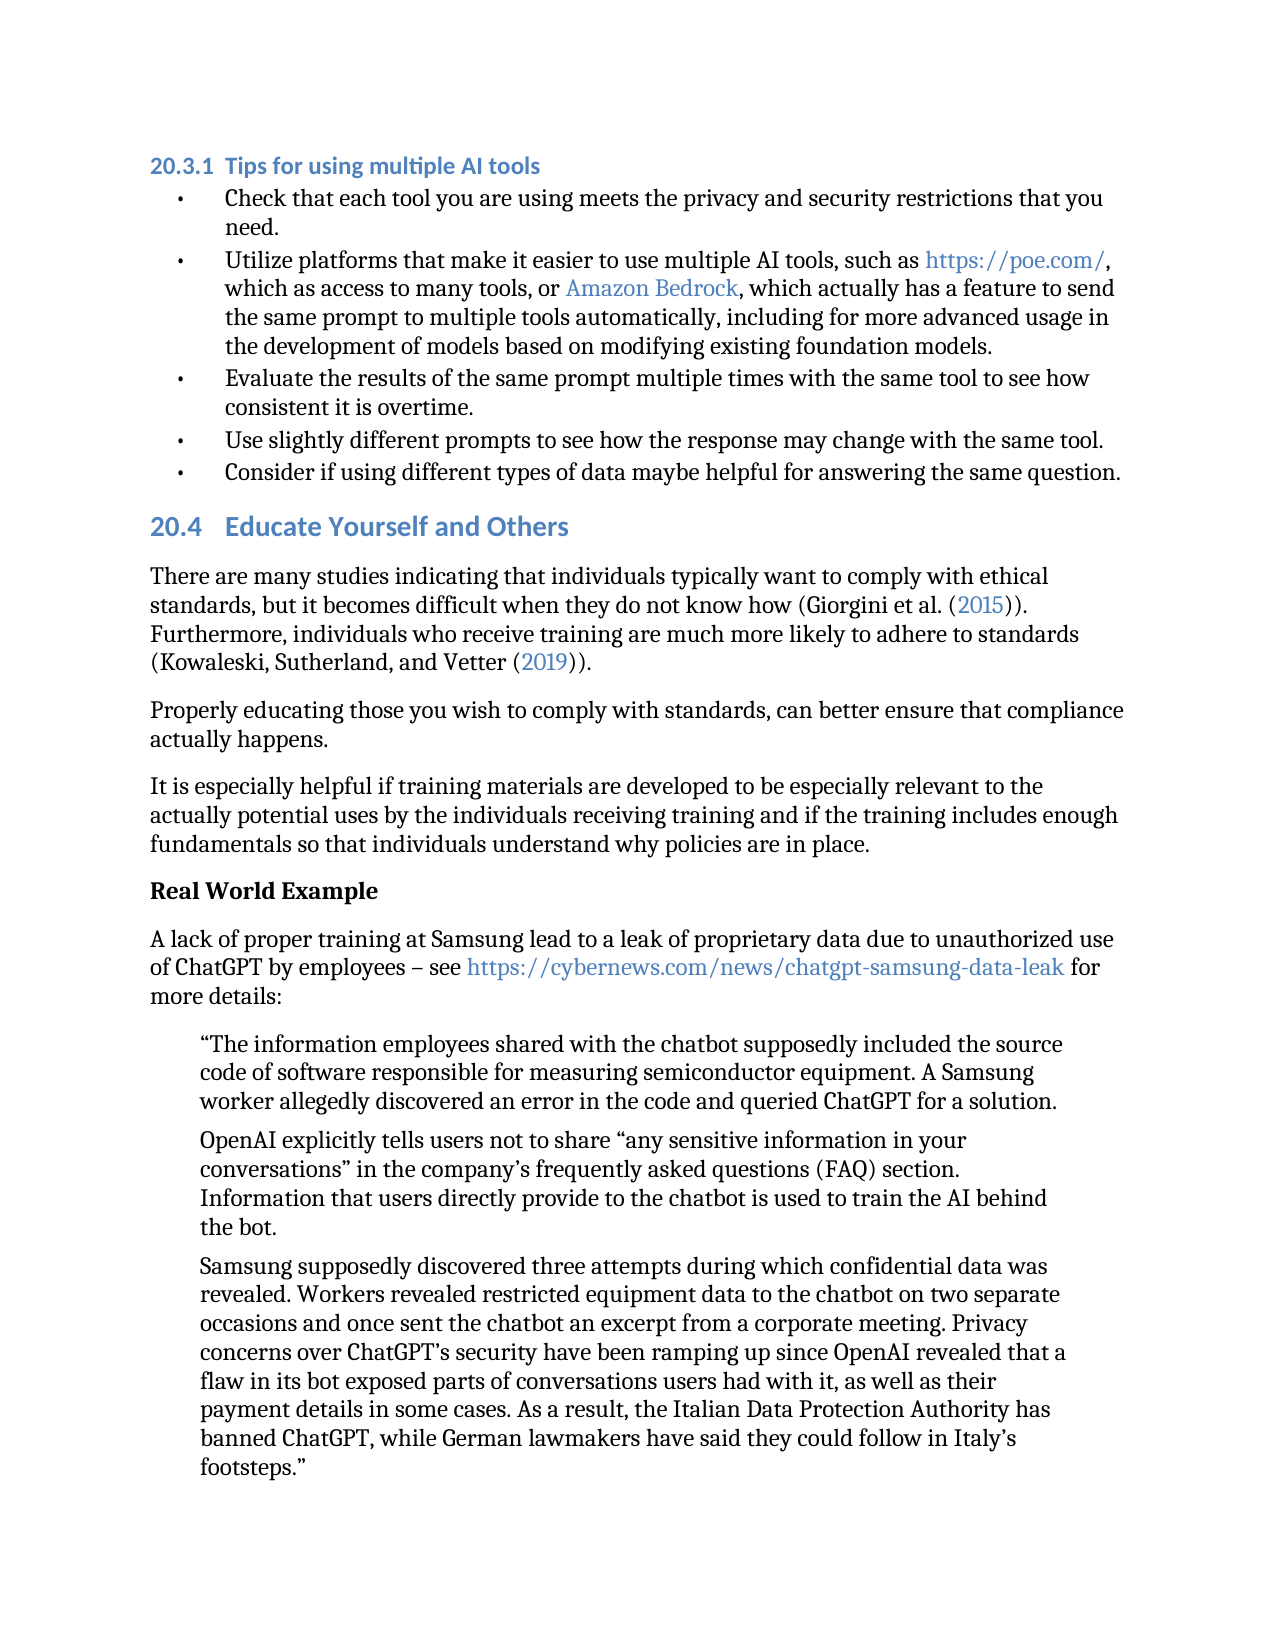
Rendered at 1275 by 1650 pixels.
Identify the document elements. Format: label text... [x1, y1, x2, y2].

text “The information employees shared with the chatbot supposedly included the source code of software responsible for measuring semiconductor equipment. A Samsung worker allegedly discovered an error in the code and queried ChatGPT for a solution. [200, 1029, 1075, 1116]
list Evaluate the results of the same prompt multiple times with the same tool to see how consistent it is overtime. [175, 364, 1125, 422]
text Samsung supposedly discovered three attempts during which confidential data was revealed. Workers revealed restricted equipment data to the chatbot on two separate occasions and once sent the chatbot an excerpt from a corporate meeting. Privacy concerns over ChatGPT’s security have been ramping up since OpenAI revealed that a flaw in its bot exposed parts of conversations users had with it, as well as their payment details in some cases. As a result, the Italian Data Protection Authority has banned ChatGPT, while German lawmakers have said they could follow in Italy’s footsteps.” [200, 1252, 1075, 1482]
text A lack of proper training at Samsung lead to a leak of proprietary data due to unauthorized use of ChatGPT by employees – see https://cybernews.com/news/chatgpt-samsung-data-leak for more details: [150, 924, 1125, 1011]
list Consider if using different types of data maybe helpful for answering the same question. [175, 458, 1125, 487]
text Real World Example [150, 877, 1125, 906]
list Check that each tool you are using meets the privacy and security restrictions that you need. [175, 184, 1125, 242]
list Utilize platforms that make it easier to use multiple AI tools, such as https://poe.com/, which as access to many tools, or Amazon Bedrock, which actually has a feature to send the same prompt to multiple tools automatically, including for more advanced usage in the development of models based on modifying existing foundation models. [175, 246, 1125, 361]
text OpenAI explicitly tells users not to share “any sensitive information in your conversations” in the company’s frequently asked questions (FAQ) section. Information that users directly provide to the chatbot is used to train the AI behind the bot. [200, 1126, 1075, 1241]
text Properly educating those you wish to comply with standards, can better ensure that compliance actually happens. [150, 696, 1125, 753]
text There are many studies indicating that individuals typically want to comply with ethical standards, but it becomes difficult when they do not know how (Giorgini et al. (2015)). Furthermore, individuals who receive training are much more likely to adhere to standards (Kowaleski, Sutherland, and Vetter (2019)). [150, 562, 1125, 677]
text It is especially helpful if training materials are developed to be especially relevant to the actually potential uses by the individuals receiving training and if the training includes enough fundamentals so that individuals understand why policies are in place. [150, 772, 1125, 858]
list Use slightly different prompts to see how the response may change with the same tool. [175, 426, 1125, 454]
subtitle 20.4 Educate Yourself and Others [150, 508, 1125, 543]
subtitle 20.3.1 Tips for using multiple AI tools [150, 150, 1125, 181]
